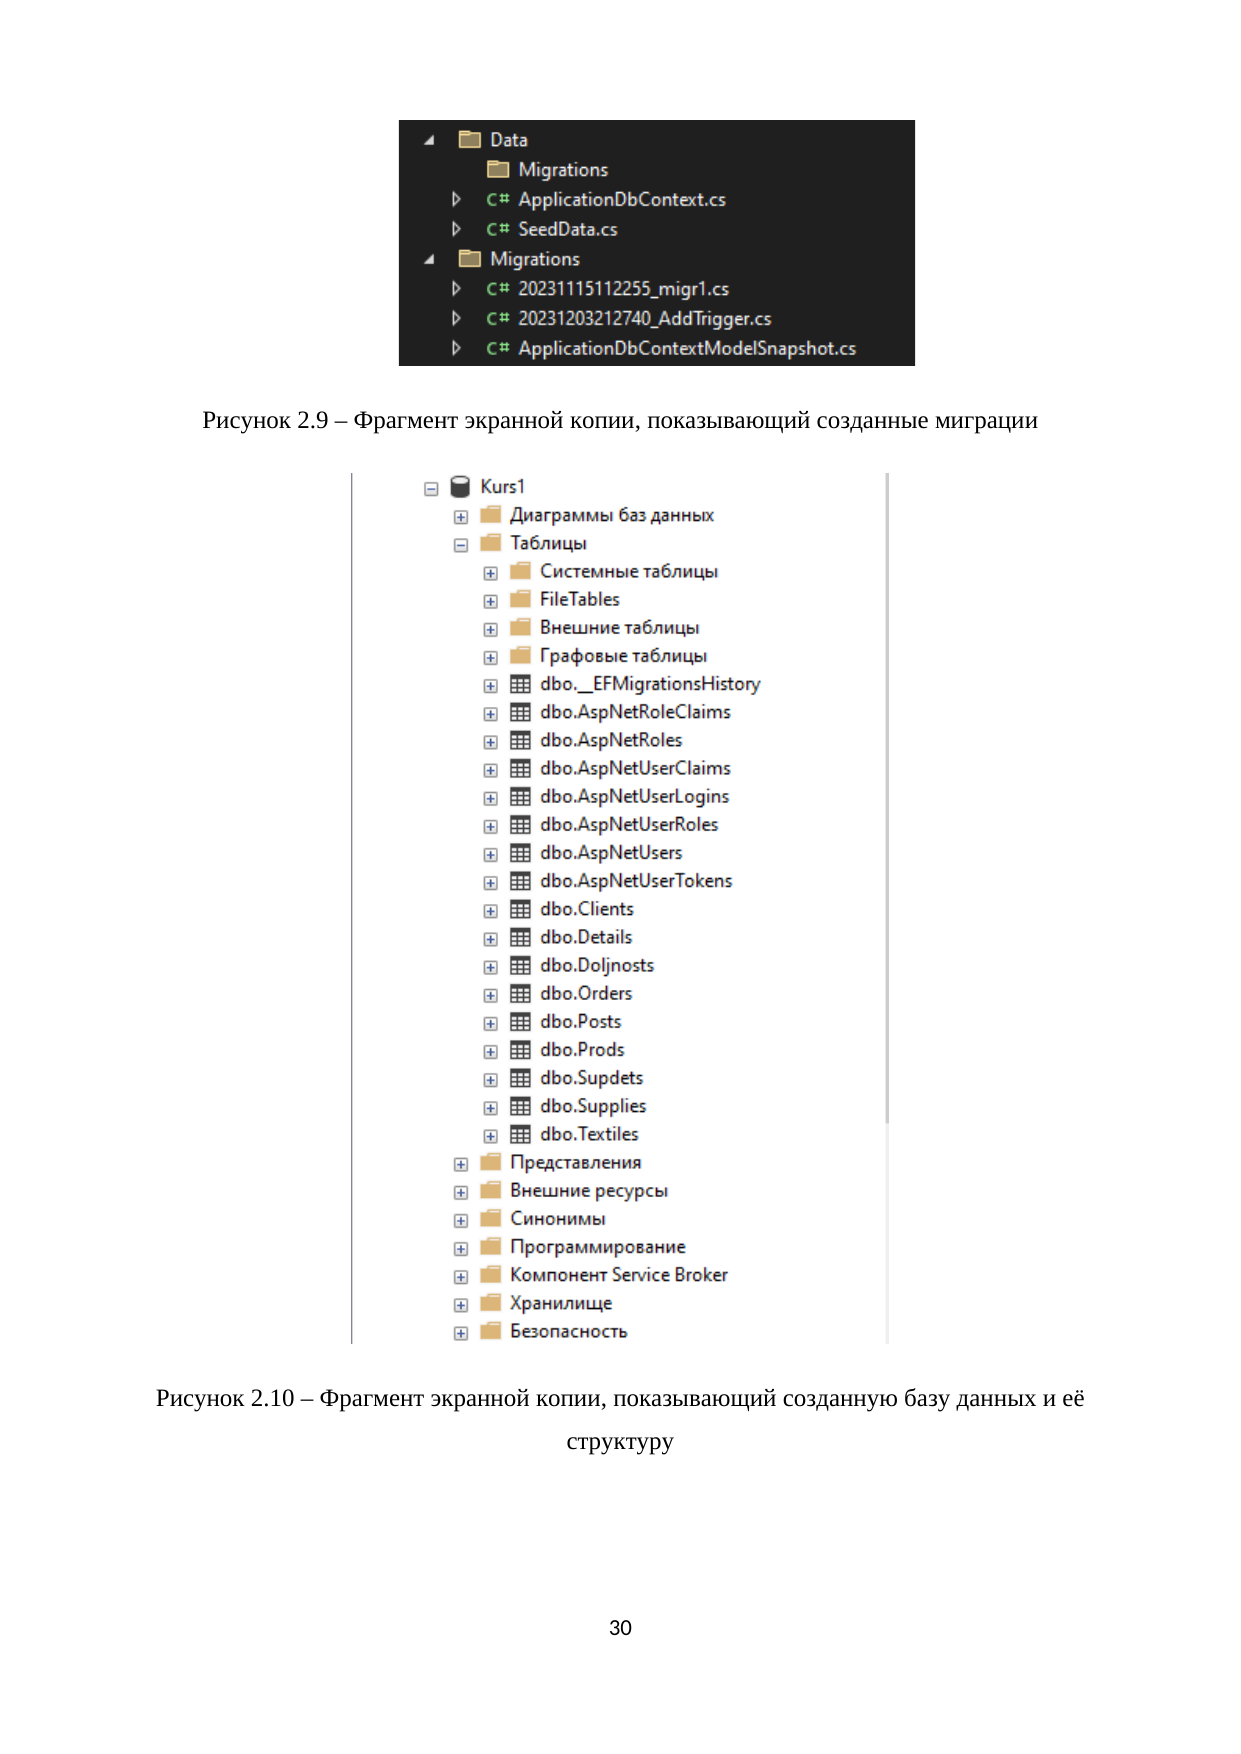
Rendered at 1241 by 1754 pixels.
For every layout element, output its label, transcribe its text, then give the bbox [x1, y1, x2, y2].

text Рисунок 2.9 – Фрагмент экранной копии, показывающий созданные миграции [118, 405, 1122, 434]
picture [398, 120, 916, 366]
picture [351, 473, 889, 1344]
text Рисунок 2.10 – Фрагмент экранной копии, показывающий созданную базу данных и её структуру [118, 1383, 1122, 1455]
